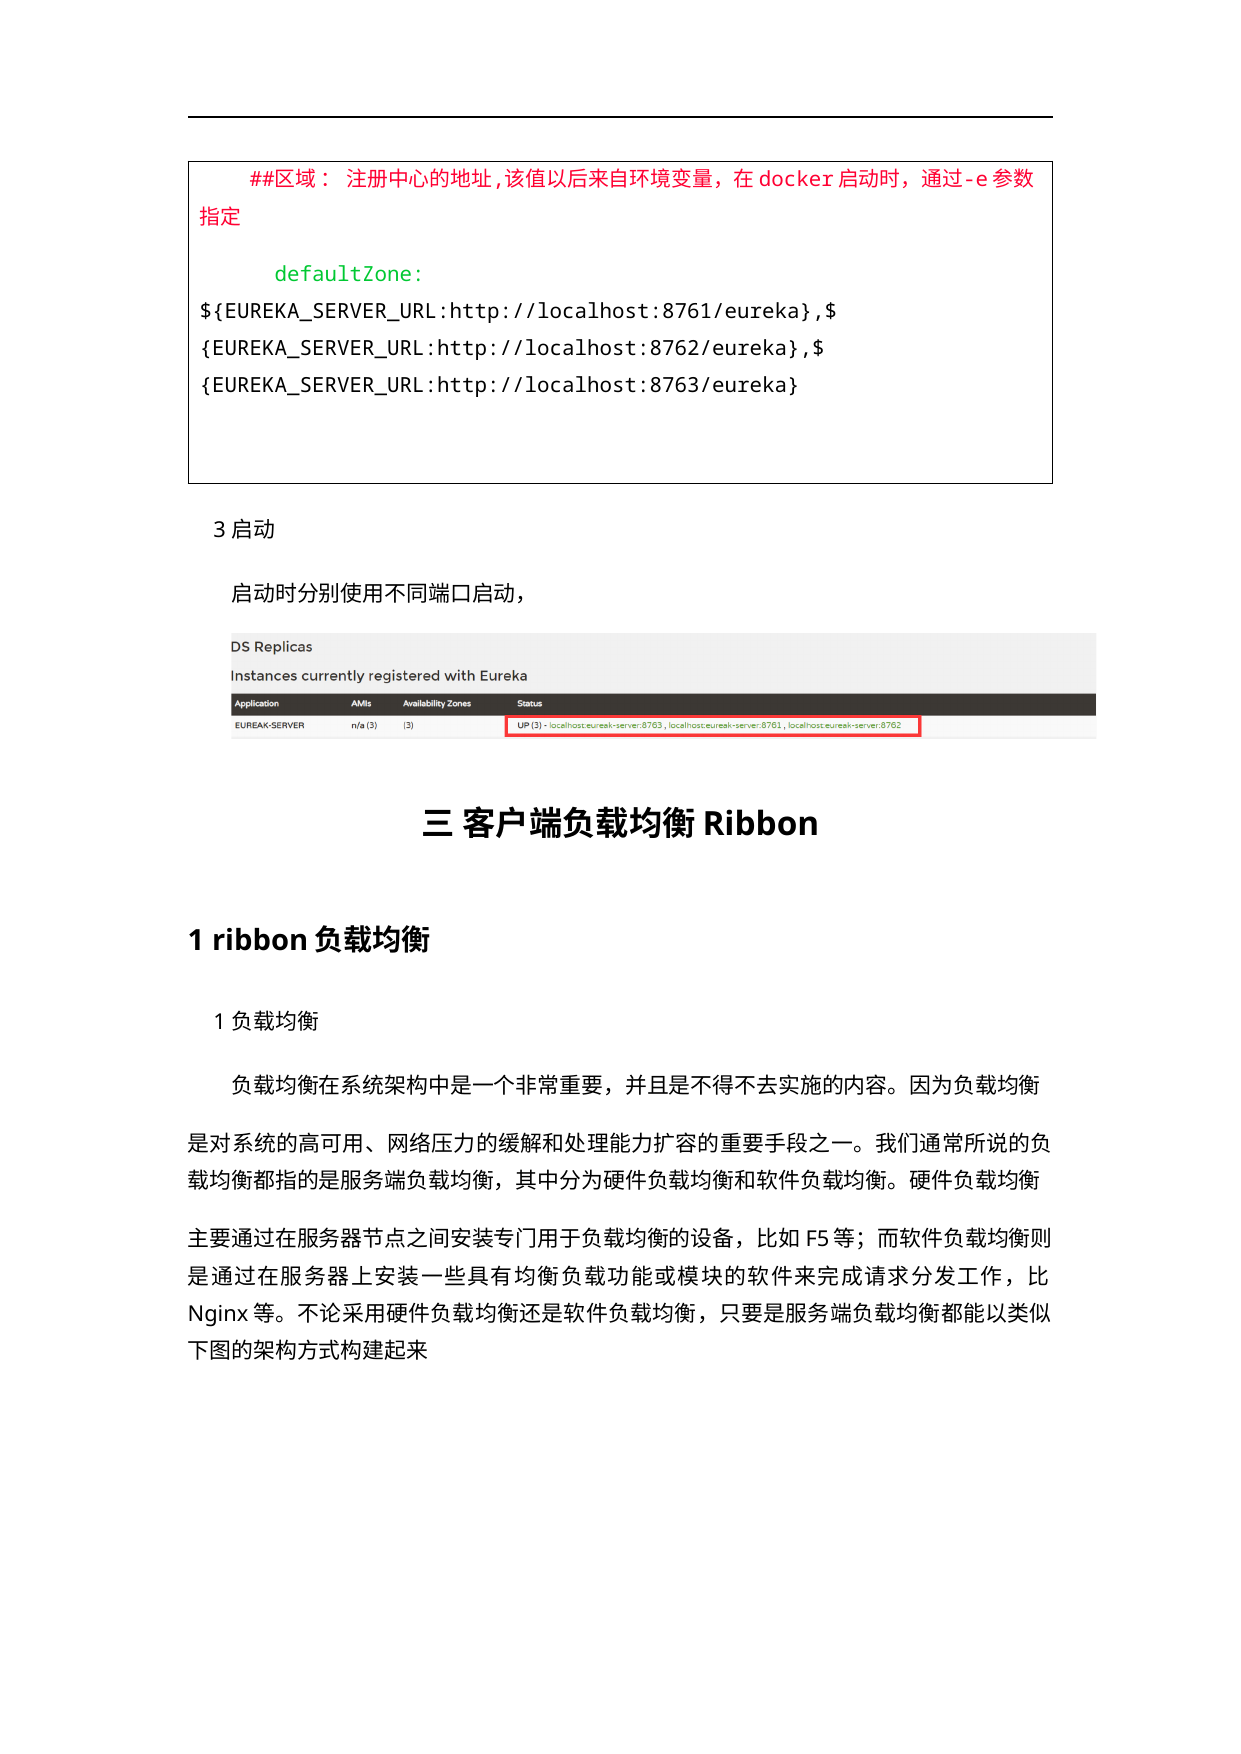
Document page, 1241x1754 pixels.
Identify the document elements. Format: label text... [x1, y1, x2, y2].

subtitle 启动 [187, 511, 1053, 544]
subtitle 客户端负载均衡Ribbon [187, 789, 1053, 854]
picture [231, 633, 1097, 739]
text 主要通过在服务器节点之间安装专门用于负载均衡的设备，比如F5等；而软件负载均衡则是通过在服务器上安装一些具有均衡负载功能或模块的软件来完成请求分发工作，比Nginx等。不论采用硬件负载均衡还是软件负载均衡，只要是服务端负载均衡都能以类似下图的架构方式构建起来 [187, 1221, 1053, 1365]
text 负载均衡在系统架构中是一个非常重要，并且是不得不去实施的内容。因为负载均衡 [187, 1068, 1053, 1100]
text 启动时分别使用不同端口启动， [187, 576, 1053, 608]
subtitle ribbon负载均衡 [187, 905, 1053, 970]
subtitle 负载均衡 [187, 1003, 1053, 1036]
text 是对系统的高可用、网络压力的缓解和处理能力扩容的重要手段之一。我们通常所说的负载均衡都指的是服务端负载均衡，其中分为硬件负载均衡和软件负载均衡。硬件负载均衡 [187, 1126, 1053, 1196]
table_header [189, 162, 1052, 483]
